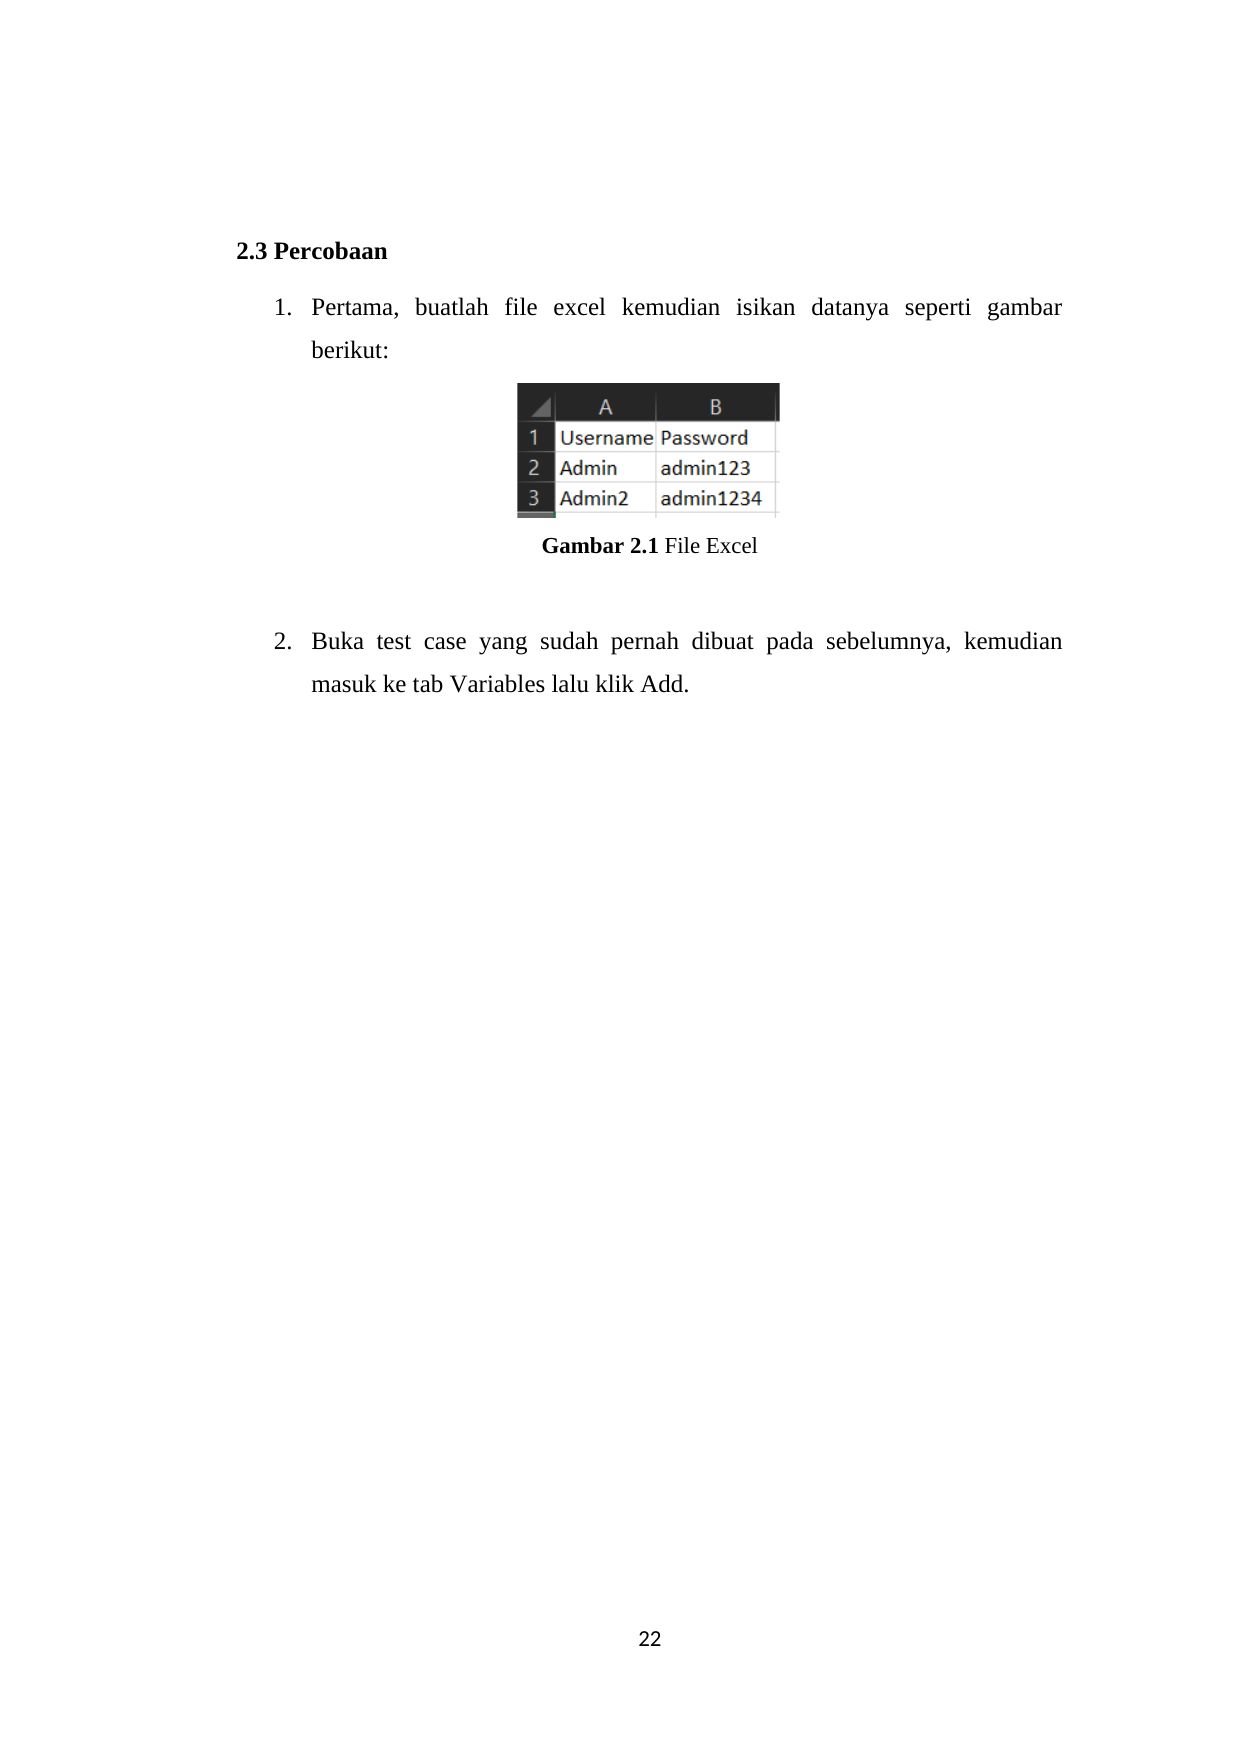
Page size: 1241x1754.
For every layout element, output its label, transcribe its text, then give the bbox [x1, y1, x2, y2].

list Pertama, buatlah file excel kemudian isikan datanya seperti gambar berikut: [274, 292, 1063, 364]
picture [517, 383, 780, 518]
subtitle Percobaan [236, 236, 1051, 265]
list Buka test case yang sudah pernah dibuat pada sebelumnya, kemudian masuk ke tab Variables lalu klik Add. [274, 626, 1063, 698]
text Gambar 2.1 File Excel [236, 532, 1063, 558]
